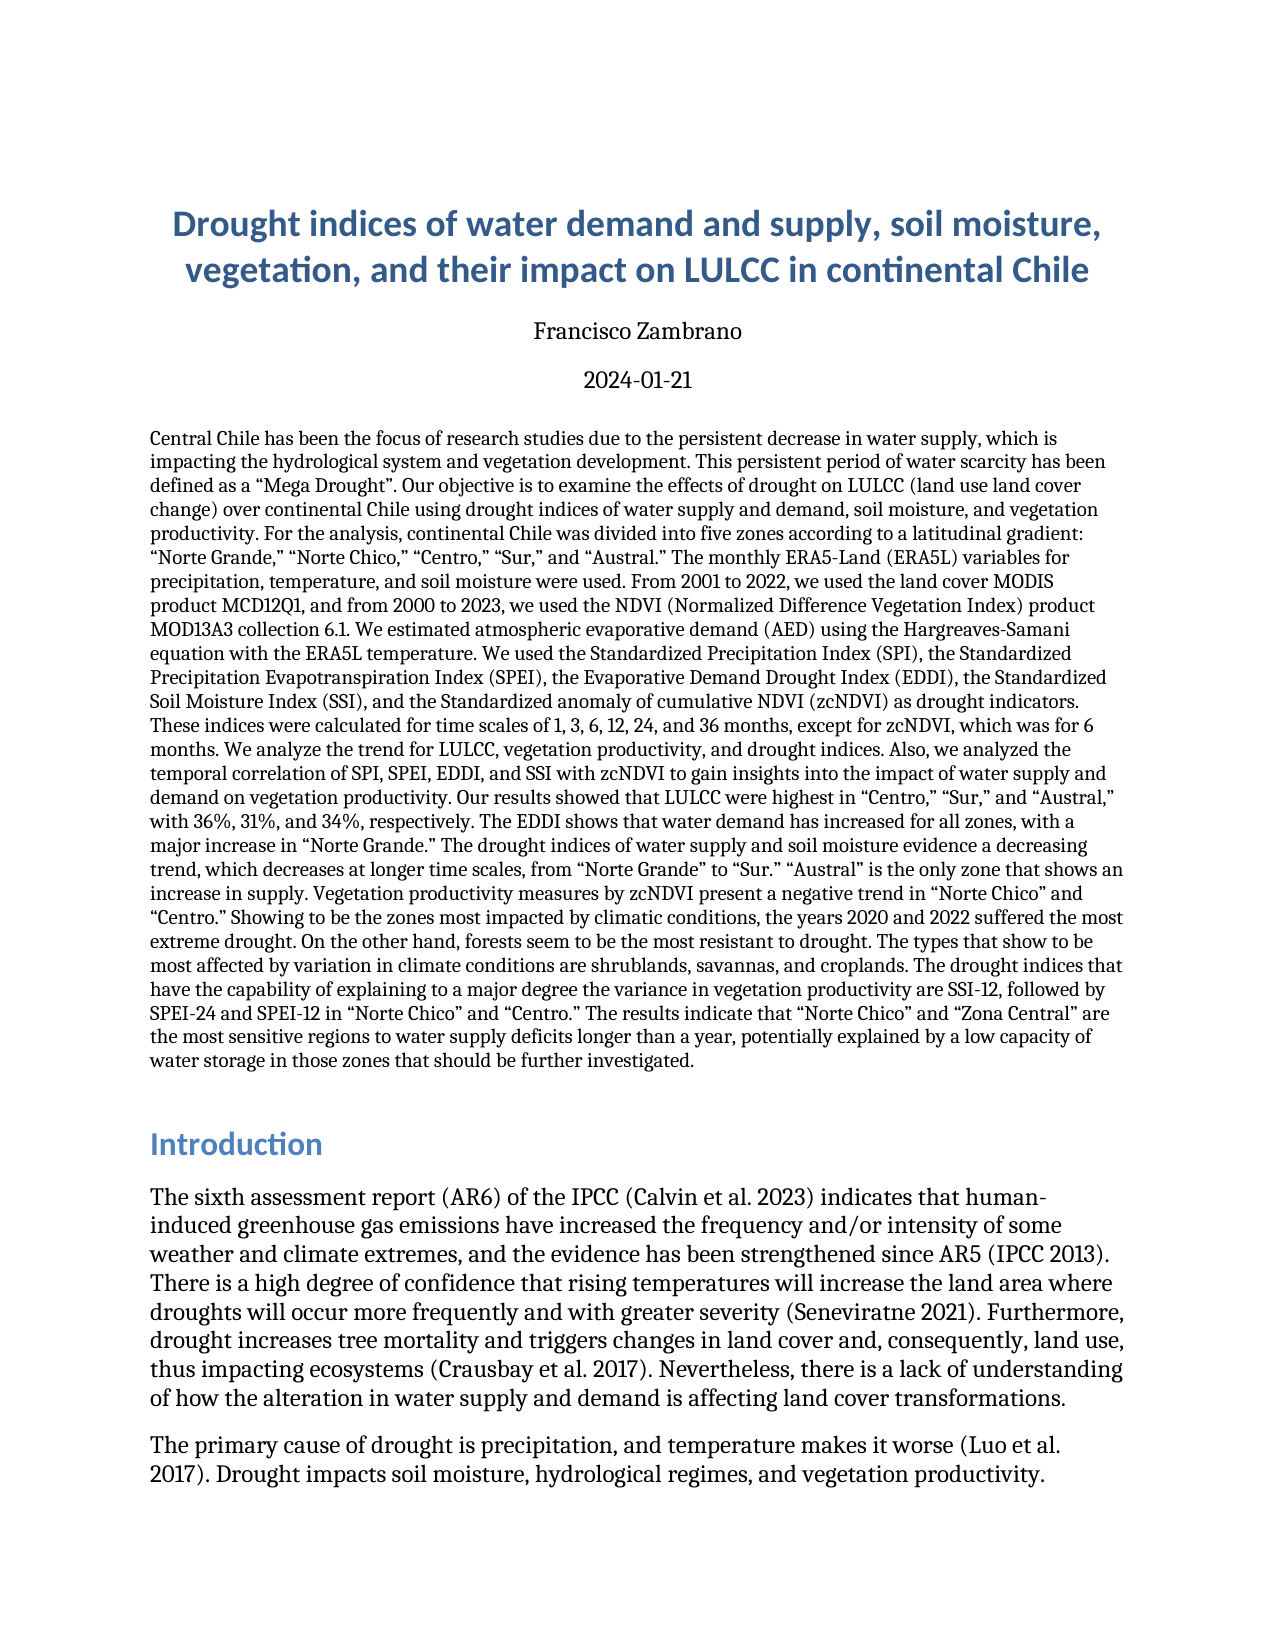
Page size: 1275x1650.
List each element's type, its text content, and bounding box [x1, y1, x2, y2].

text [150, 1431, 1125, 1489]
text Central Chile has been the focus of research studies due to the persistent decrease in water supply, which is impacting the hydrological system and vegetation development. This persistent period of water scarcity has been defined as a “Mega Drought”. Our objective is to examine the effects of drought on LULCC (land use land cover change) over continental Chile using drought indices of water supply and demand, soil moisture, and vegetation productivity. For the analysis, continental Chile was divided into five zones according to a latitudinal gradient: “Norte Grande,” “Norte Chico,” “Centro,” “Sur,” and “Austral.” The monthly ERA5-Land (ERA5L) variables for precipitation, temperature, and soil moisture were used. From 2001 to 2022, we used the land cover MODIS product MCD12Q1, and from 2000 to 2023, we used the NDVI (Normalized Difference Vegetation Index) product MOD13A3 collection 6.1. We estimated atmospheric evaporative demand (AED) using the Hargreaves-Samani equation with the ERA5L temperature. We used the Standardized Precipitation Index (SPI), the Standardized Precipitation Evapotranspiration Index (SPEI), the Evaporative Demand Drought Index (EDDI), the Standardized Soil Moisture Index (SSI), and the Standardized anomaly of cumulative NDVI (zcNDVI) as drought indicators. These indices were calculated for time scales of 1, 3, 6, 12, 24, and 36 months, except for zcNDVI, which was for 6 months. We analyze the trend for LULCC, vegetation productivity, and drought indices. Also, we analyzed the temporal correlation of SPI, SPEI, EDDI, and SSI with zcNDVI to gain insights into the impact of water supply and demand on vegetation productivity. Our results showed that LULCC were highest in “Centro,” “Sur,” and “Austral,” with 36%, 31%, and 34%, respectively. The EDDI shows that water demand has increased for all zones, with a major increase in “Norte Grande.” The drought indices of water supply and soil moisture evidence a decreasing trend, which decreases at longer time scales, from “Norte Grande” to “Sur.” “Austral” is the only zone that shows an increase in supply. Vegetation productivity measures by zcNDVI present a negative trend in “Norte Chico” and “Centro.” Showing to be the zones most impacted by climatic conditions, the years 2020 and 2022 suffered the most extreme drought. On the other hand, forests seem to be the most resistant to drought. The types that show to be most affected by variation in climate conditions are shrublands, savannas, and croplands. The drought indices that have the capability of explaining to a major degree the variance in vegetation productivity are SSI-12, followed by SPEI-24 and SPEI-12 in “Norte Chico” and “Centro.” The results indicate that “Norte Chico” and “Zona Central” are the most sensitive regions to water supply deficits longer than a year, potentially explained by a low capacity of water storage in those zones that should be further investigated. [150, 426, 1125, 1073]
text 2024-01-21 [150, 366, 1125, 395]
text The sixth assessment report (AR6) of the IPCC (Calvin et al. 2023) indicates that human-induced greenhouse gas emissions have increased the frequency and/or intensity of some weather and climate extremes, and the evidence has been strengthened since AR5 (IPCC 2013). There is a high degree of confidence that rising temperatures will increase the land area where droughts will occur more frequently and with greater severity (Seneviratne 2021). Furthermore, drought increases tree mortality and triggers changes in land cover and, consequently, land use, thus impacting ecosystems (Crausbay et al. 2017). Nevertheless, there is a lack of understanding of how the alteration in water supply and demand is affecting land cover transformations. [150, 1183, 1125, 1413]
text Francisco Zambrano [150, 317, 1125, 345]
title Drought indices of water demand and supply, soil moisture, vegetation, and their impact on LULCC in continental Chile [150, 200, 1125, 292]
subtitle Introduction [150, 1123, 1125, 1164]
